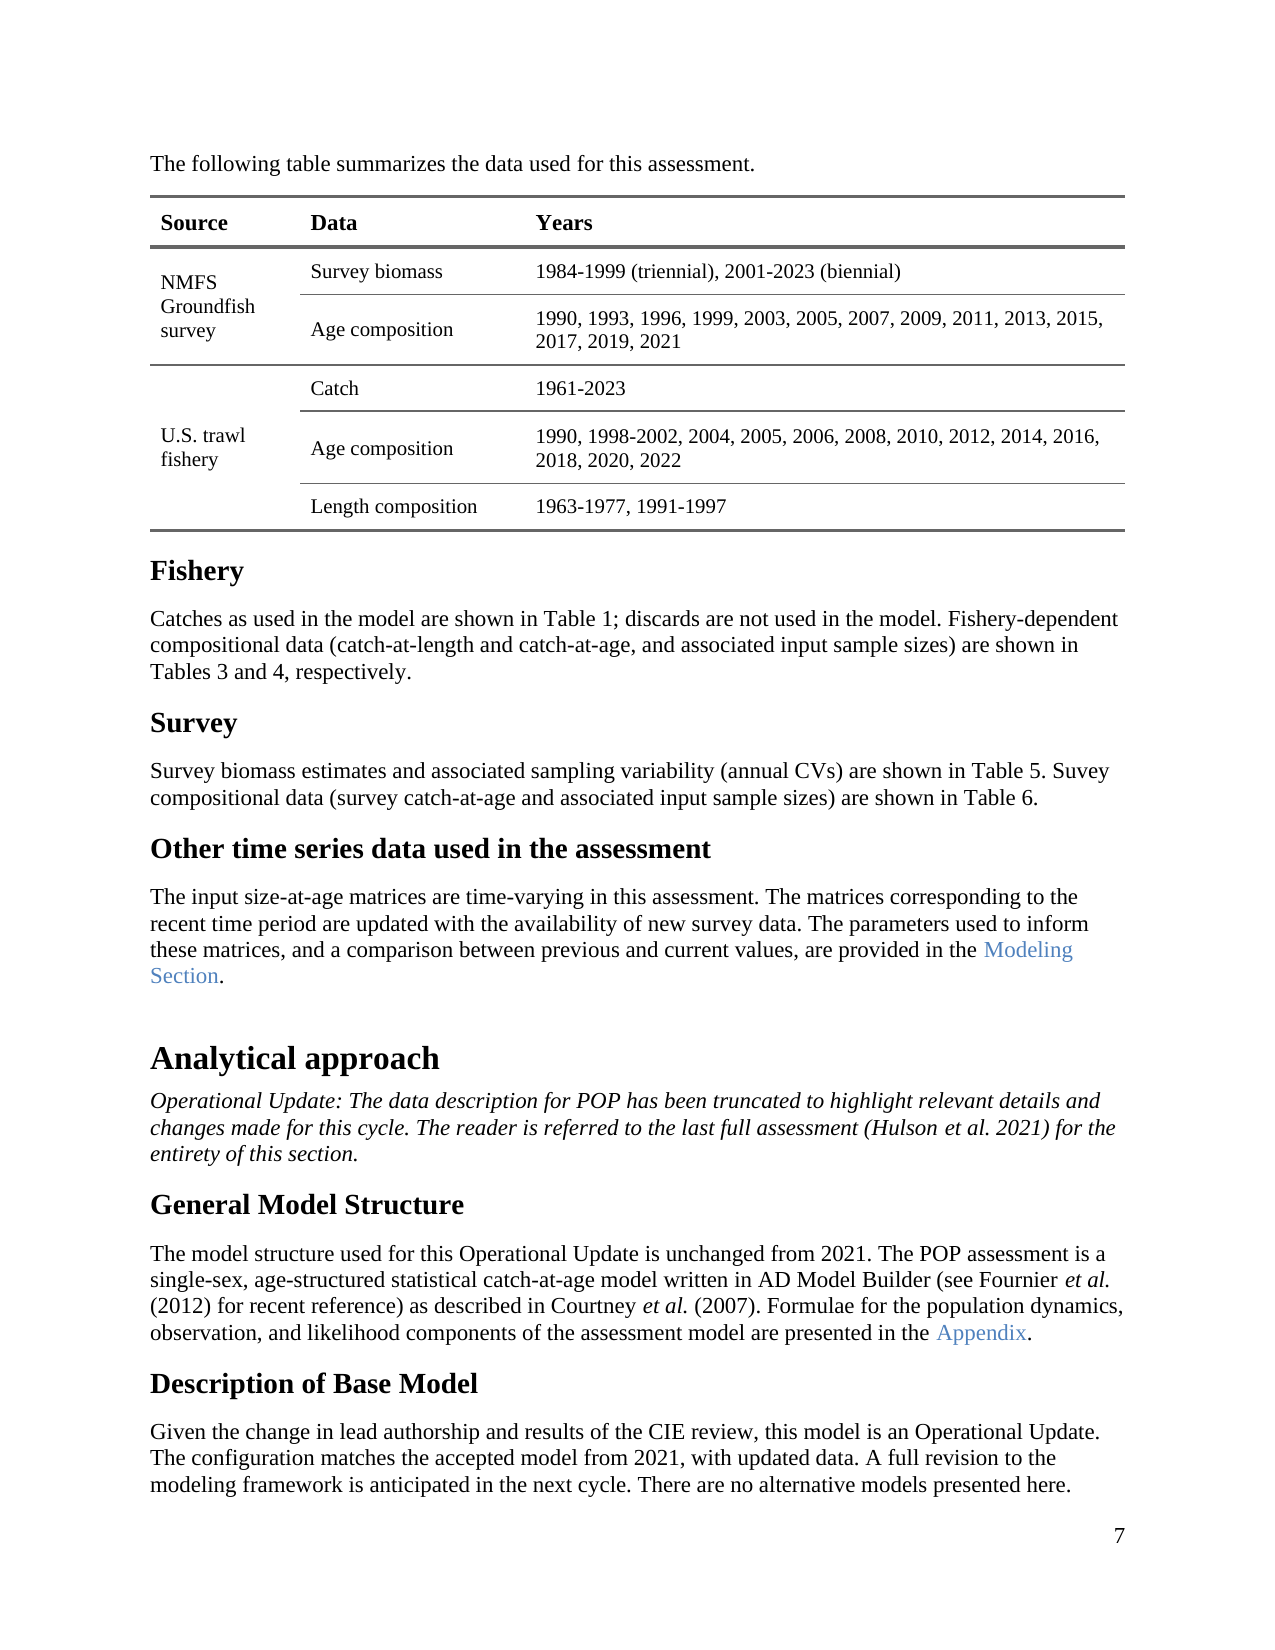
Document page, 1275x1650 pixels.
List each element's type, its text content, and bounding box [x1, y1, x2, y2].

table_cell 1990, 1998-2002, 2004, 2005, 2006, 2008, 2010, 2012, 2014, 2016, 2018, 2020, 2022 [525, 412, 1125, 482]
subtitle Survey [150, 705, 1125, 739]
text Operational Update: The data description for POP has been truncated to highlight relevant details and changes made for this cycle. The reader is referred to the last full assessment (Hulson et al. 2021) for the entirety of this section. [150, 1087, 1125, 1166]
table_cell 1984-1999 (triennial), 2001-2023 (biennial) [525, 249, 1125, 293]
table_cell 1963-1977, 1991-1997 [525, 484, 1125, 529]
table_cell Catch [300, 366, 525, 410]
text Survey biomass estimates and associated sampling variability (annual CVs) are shown in Table 5. Suvey compositional data (survey catch-at-age and associated input sample sizes) are shown in Table 6. [150, 757, 1125, 810]
subtitle General Model Structure [150, 1187, 1125, 1221]
table_cell 1961-2023 [525, 366, 1125, 410]
subtitle Other time series data used in the assessment [150, 831, 1125, 864]
text Given the change in lead authorship and results of the CIE review, this model is an Operational Update. The configuration matches the accepted model from 2021, with updated data. A full revision to the modeling framework is anticipated in the next cycle. There are no alternative models presented here. [150, 1418, 1125, 1497]
table_cell U.S. trawl fishery [150, 366, 300, 529]
table_cell Length composition [300, 484, 525, 529]
text Catches as used in the model are shown in Table 1; discards are not used in the model. Fishery-dependent compositional data (catch-at-length and catch-at-age, and associated input sample sizes) are shown in Tables 3 and 4, respectively. [150, 605, 1125, 684]
table_cell NMFS Groundfish survey [150, 249, 300, 364]
text The model structure used for this Operational Update is unchanged from 2021. The POP assessment is a single-sex, age-structured statistical catch-at-age model written in AD Model Builder (see Fournier et al. (2012) for recent reference) as described in Courtney et al. (2007). Formulae for the population dynamics, observation, and likelihood components of the assessment model are presented in the Appendix. [150, 1239, 1125, 1345]
table_cell Survey biomass [300, 249, 525, 293]
text The following table summarizes the data used for this assessment. [150, 150, 1125, 176]
subtitle Fishery [150, 553, 1125, 586]
text The input size-at-age matrices are time-varying in this assessment. The matrices corresponding to the recent time period are updated with the availability of new survey data. The parameters used to inform these matrices, and a comparison between previous and current values, are provided in the Modeling Section. [150, 883, 1125, 989]
subtitle Description of Base Model [150, 1366, 1125, 1399]
table_cell Age composition [300, 412, 525, 482]
table_header Data [300, 198, 525, 245]
table_cell Age composition [300, 295, 525, 364]
table_header Source [150, 198, 300, 245]
subtitle Analytical approach [150, 1039, 1125, 1077]
table_header Years [525, 198, 1125, 245]
table_cell 1990, 1993, 1996, 1999, 2003, 2005, 2007, 2009, 2011, 2013, 2015, 2017, 2019, 2021 [525, 295, 1125, 364]
